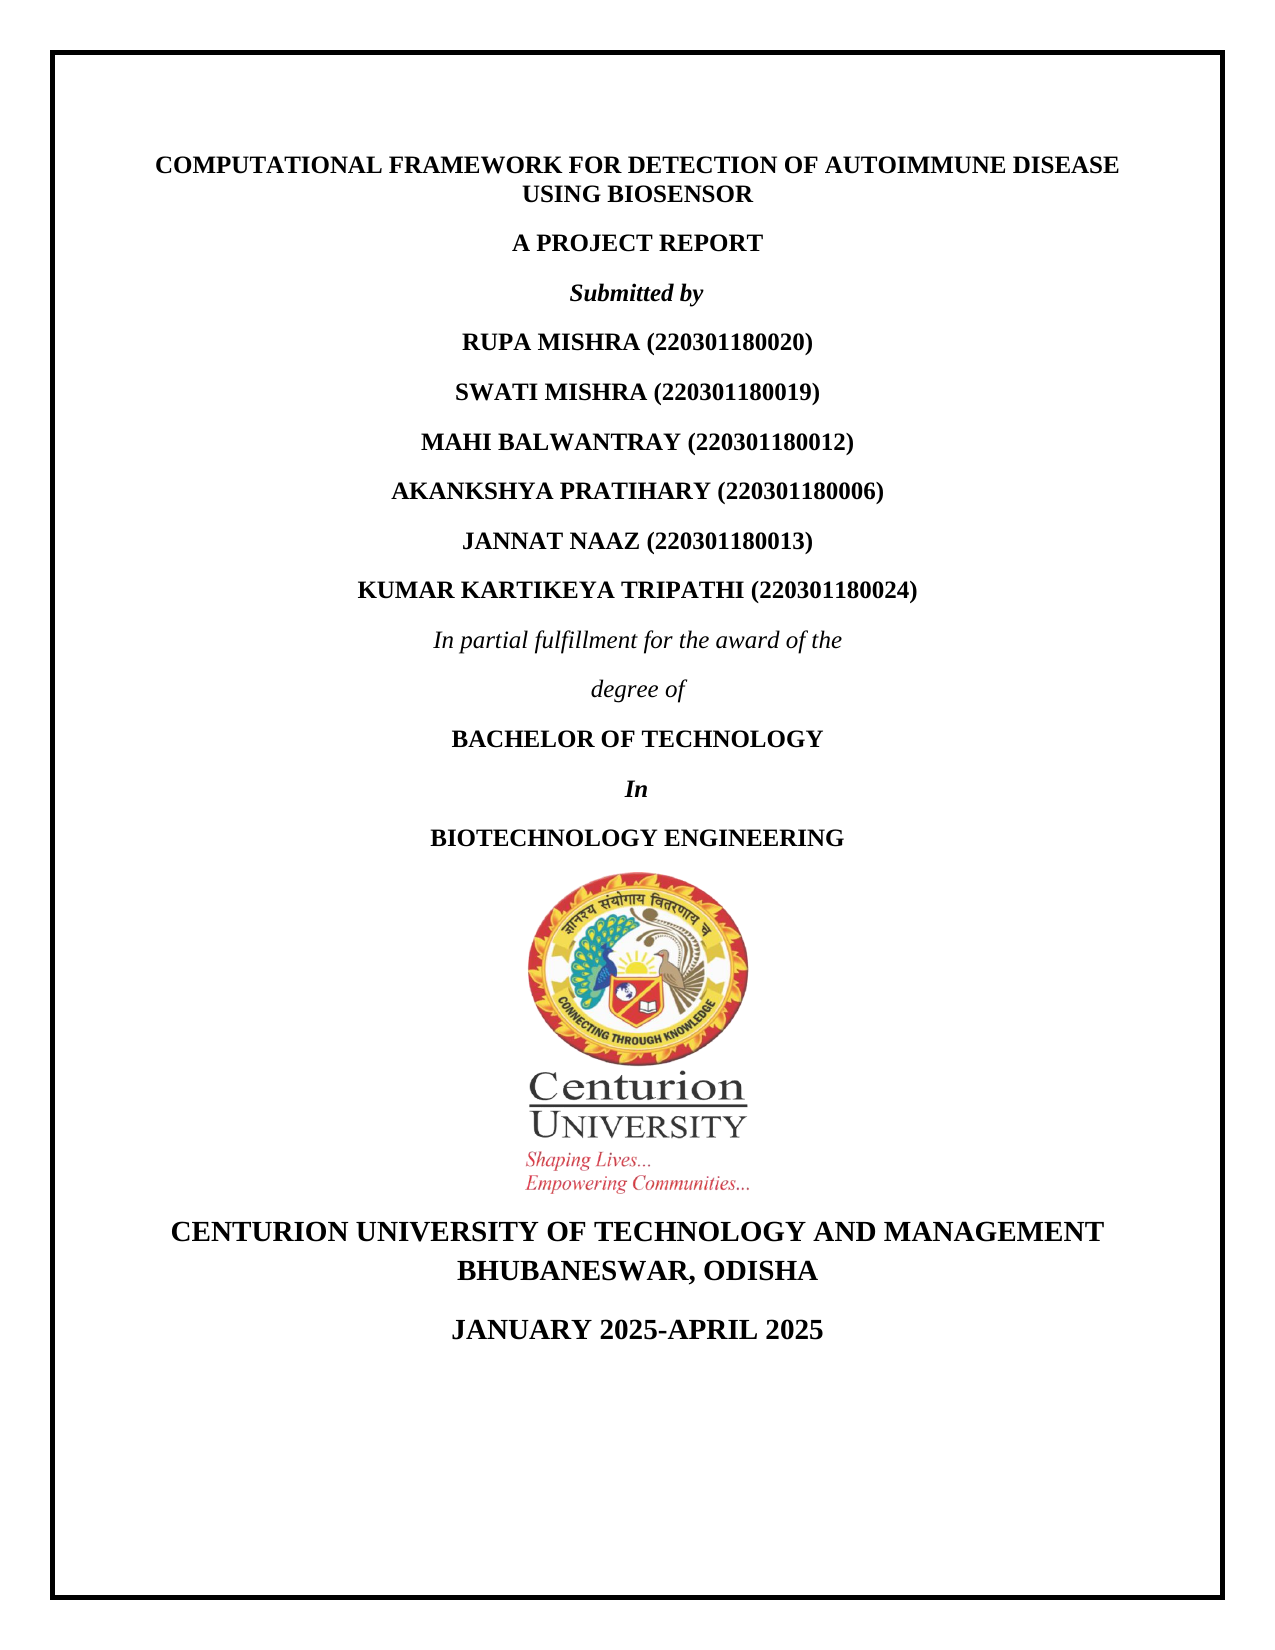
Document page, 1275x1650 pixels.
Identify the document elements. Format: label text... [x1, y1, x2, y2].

text A PROJECT REPORT [150, 228, 1125, 257]
text Submitted by [150, 278, 1125, 307]
text In partial fulfillment for the award of the [150, 625, 1125, 654]
text CENTURION UNIVERSITY OF TECHNOLOGY AND MANAGEMENT BHUBANESWAR, ODISHA [150, 1214, 1125, 1287]
text RUPA MISHRA (220301180020) [150, 327, 1125, 356]
text degree of [150, 674, 1125, 703]
text MAHI BALWANTRAY (220301180012) [150, 427, 1125, 455]
picture [525, 872, 750, 1194]
text SWATI MISHRA (220301180019) [150, 377, 1125, 406]
text JANUARY 2025-APRIL 2025 [150, 1312, 1125, 1346]
text JANNAT NAAZ (220301180013) [150, 526, 1125, 554]
text KUMAR KARTIKEYA TRIPATHI (220301180024) [150, 575, 1125, 604]
text In [150, 774, 1125, 802]
text COMPUTATIONAL FRAMEWORK FOR DETECTION OF AUTOIMMUNE DISEASE USING BIOSENSOR [150, 150, 1125, 207]
text BIOTECHNOLOGY ENGINEERING [150, 823, 1125, 852]
text AKANKSHYA PRATIHARY (220301180006) [150, 476, 1125, 505]
text BACHELOR OF TECHNOLOGY [150, 724, 1125, 753]
